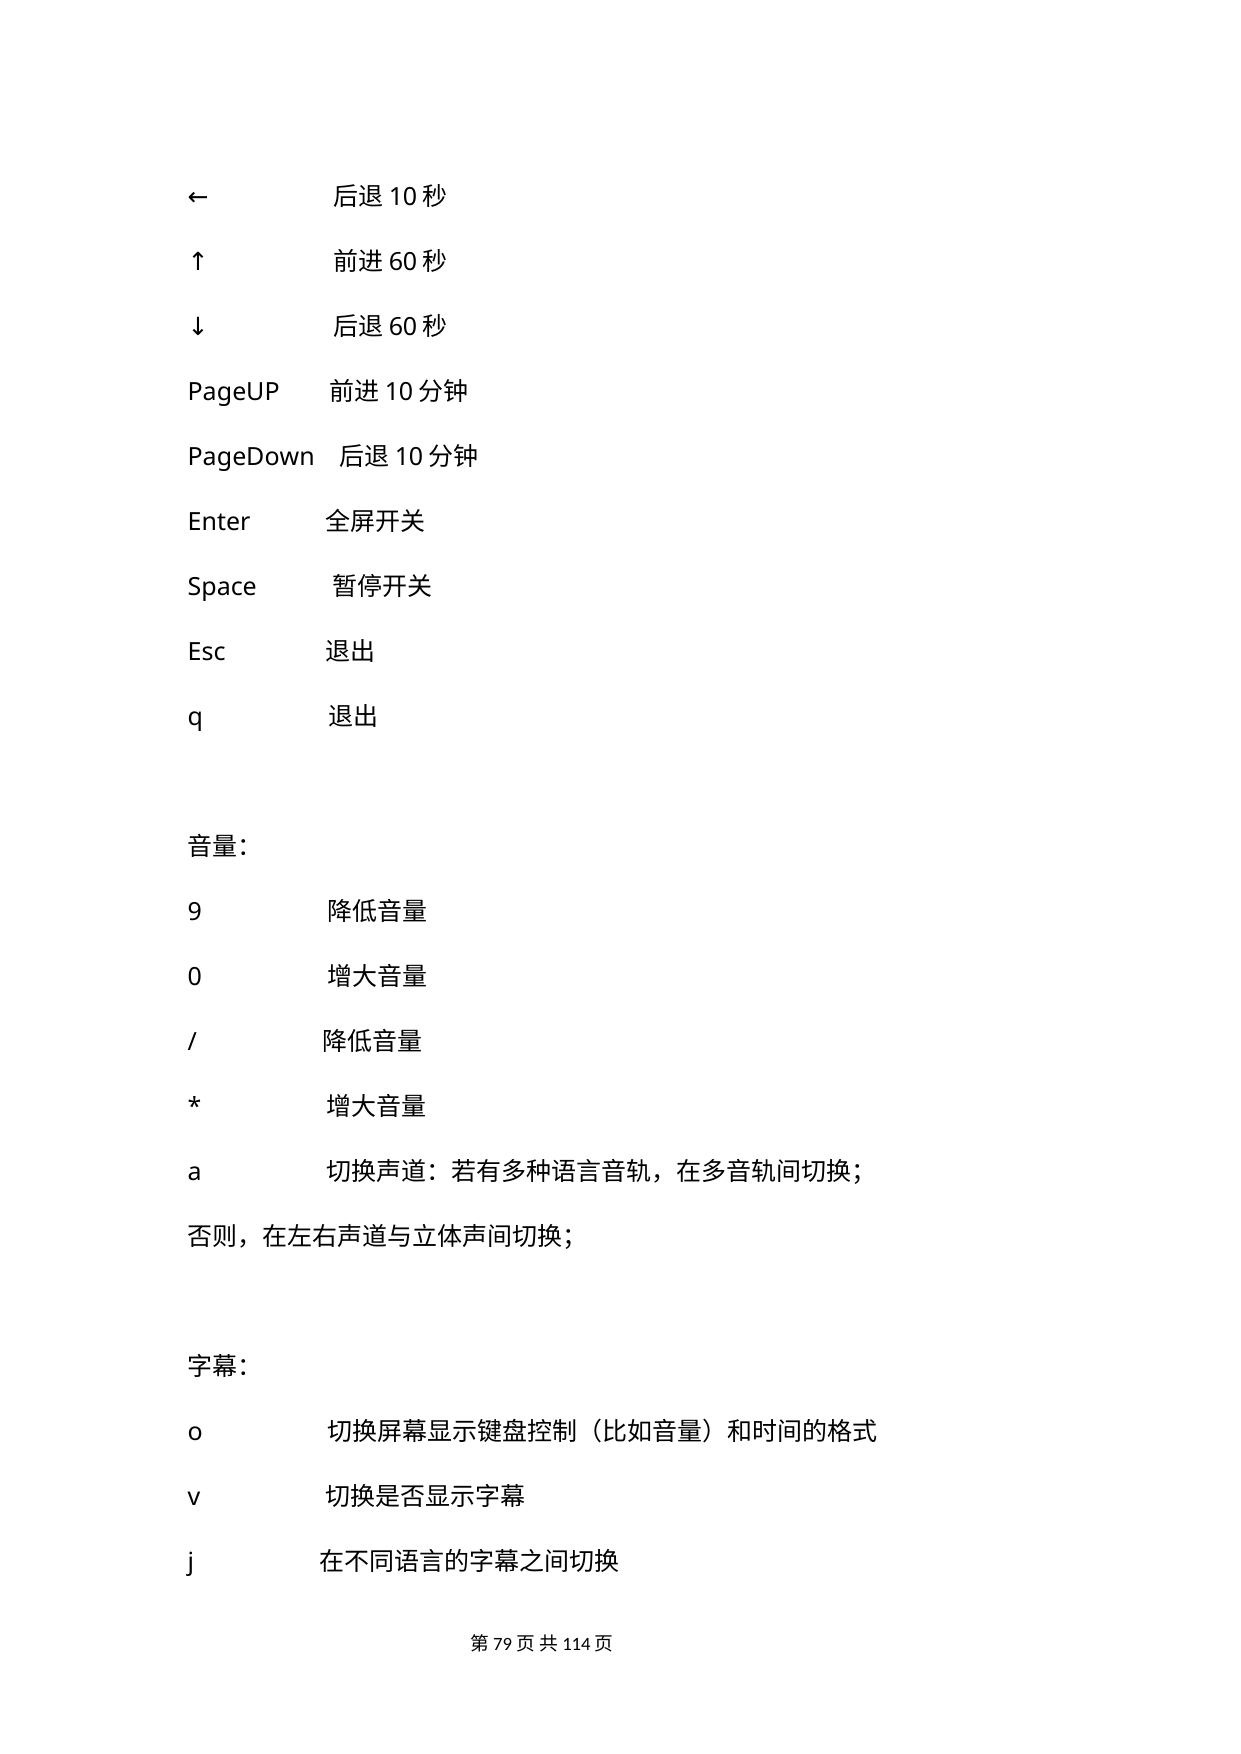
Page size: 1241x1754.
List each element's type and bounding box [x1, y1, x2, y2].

text [187, 162, 1053, 1592]
